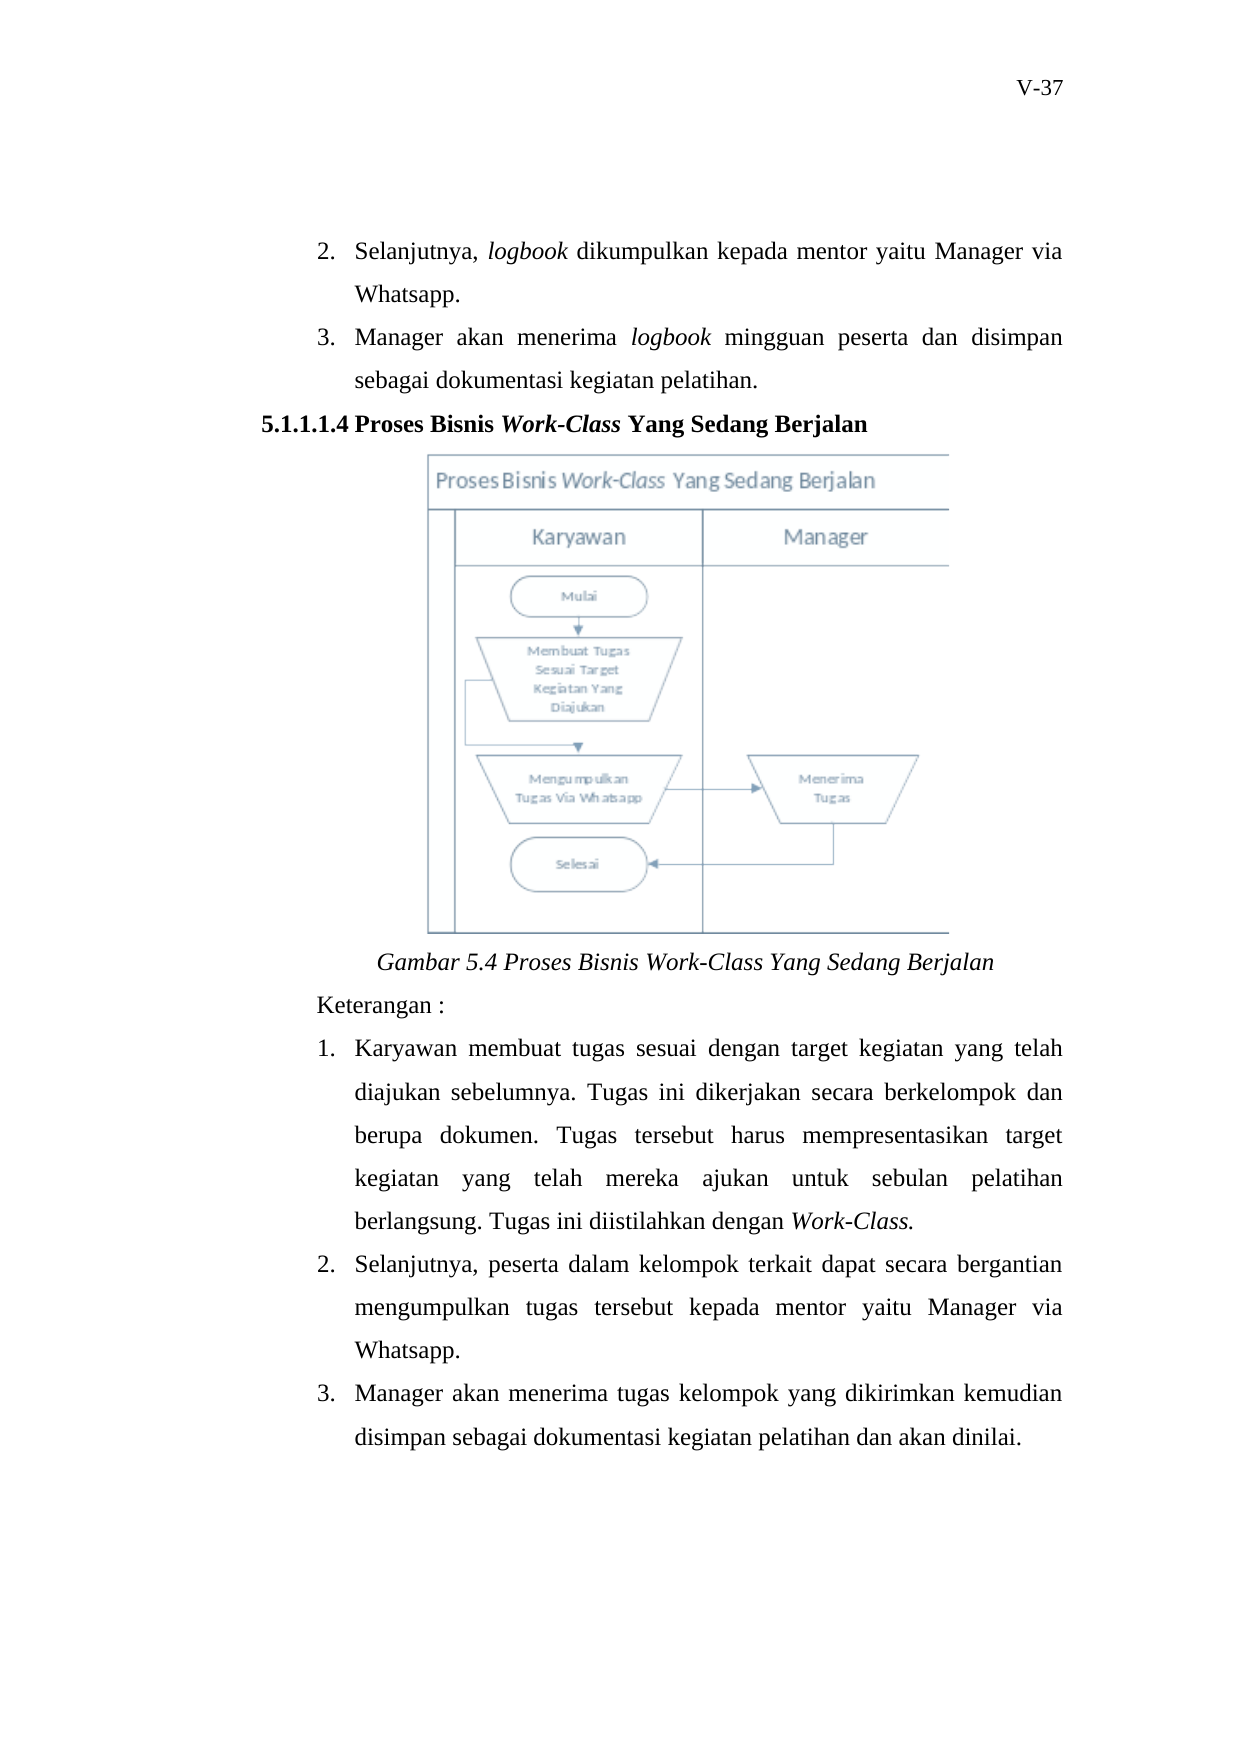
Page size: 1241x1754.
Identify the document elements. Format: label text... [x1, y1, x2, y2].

list Manager akan menerima tugas kelompok yang dikirimkan kemudian disimpan sebagai dokumentasi kegiatan pelatihan dan akan dinilai. [317, 1378, 1063, 1450]
list Karyawan membuat tugas sesuai dengan target kegiatan yang telah diajukan sebelumnya. Tugas ini dikerjakan secara berkelompok dan berupa dokumen. Tugas tersebut harus mempresentasikan target kegiatan yang telah mereka ajukan untuk sebulan pelatihan berlangsung. Tugas ini diistilahkan dengan Work-Class. [317, 1033, 1063, 1235]
list Manager akan menerima logbook mingguan peserta dan disimpan sebagai dokumentasi kegiatan pelatihan. [317, 322, 1063, 394]
text Keterangan : [310, 990, 1063, 1019]
text Gambar 5.4 Proses Bisnis Work-Class Yang Sedang Berjalan [310, 947, 1063, 976]
list Selanjutnya, peserta dalam kelompok terkait dapat secara bergantian mengumpulkan tugas tersebut kepada mentor yaitu Manager via Whatsapp. [317, 1249, 1063, 1364]
list Selanjutnya, logbook dikumpulkan kepada mentor yaitu Manager via Whatsapp. [317, 236, 1063, 308]
list Proses Bisnis Work-Class Yang Sedang Berjalan [261, 409, 1063, 437]
